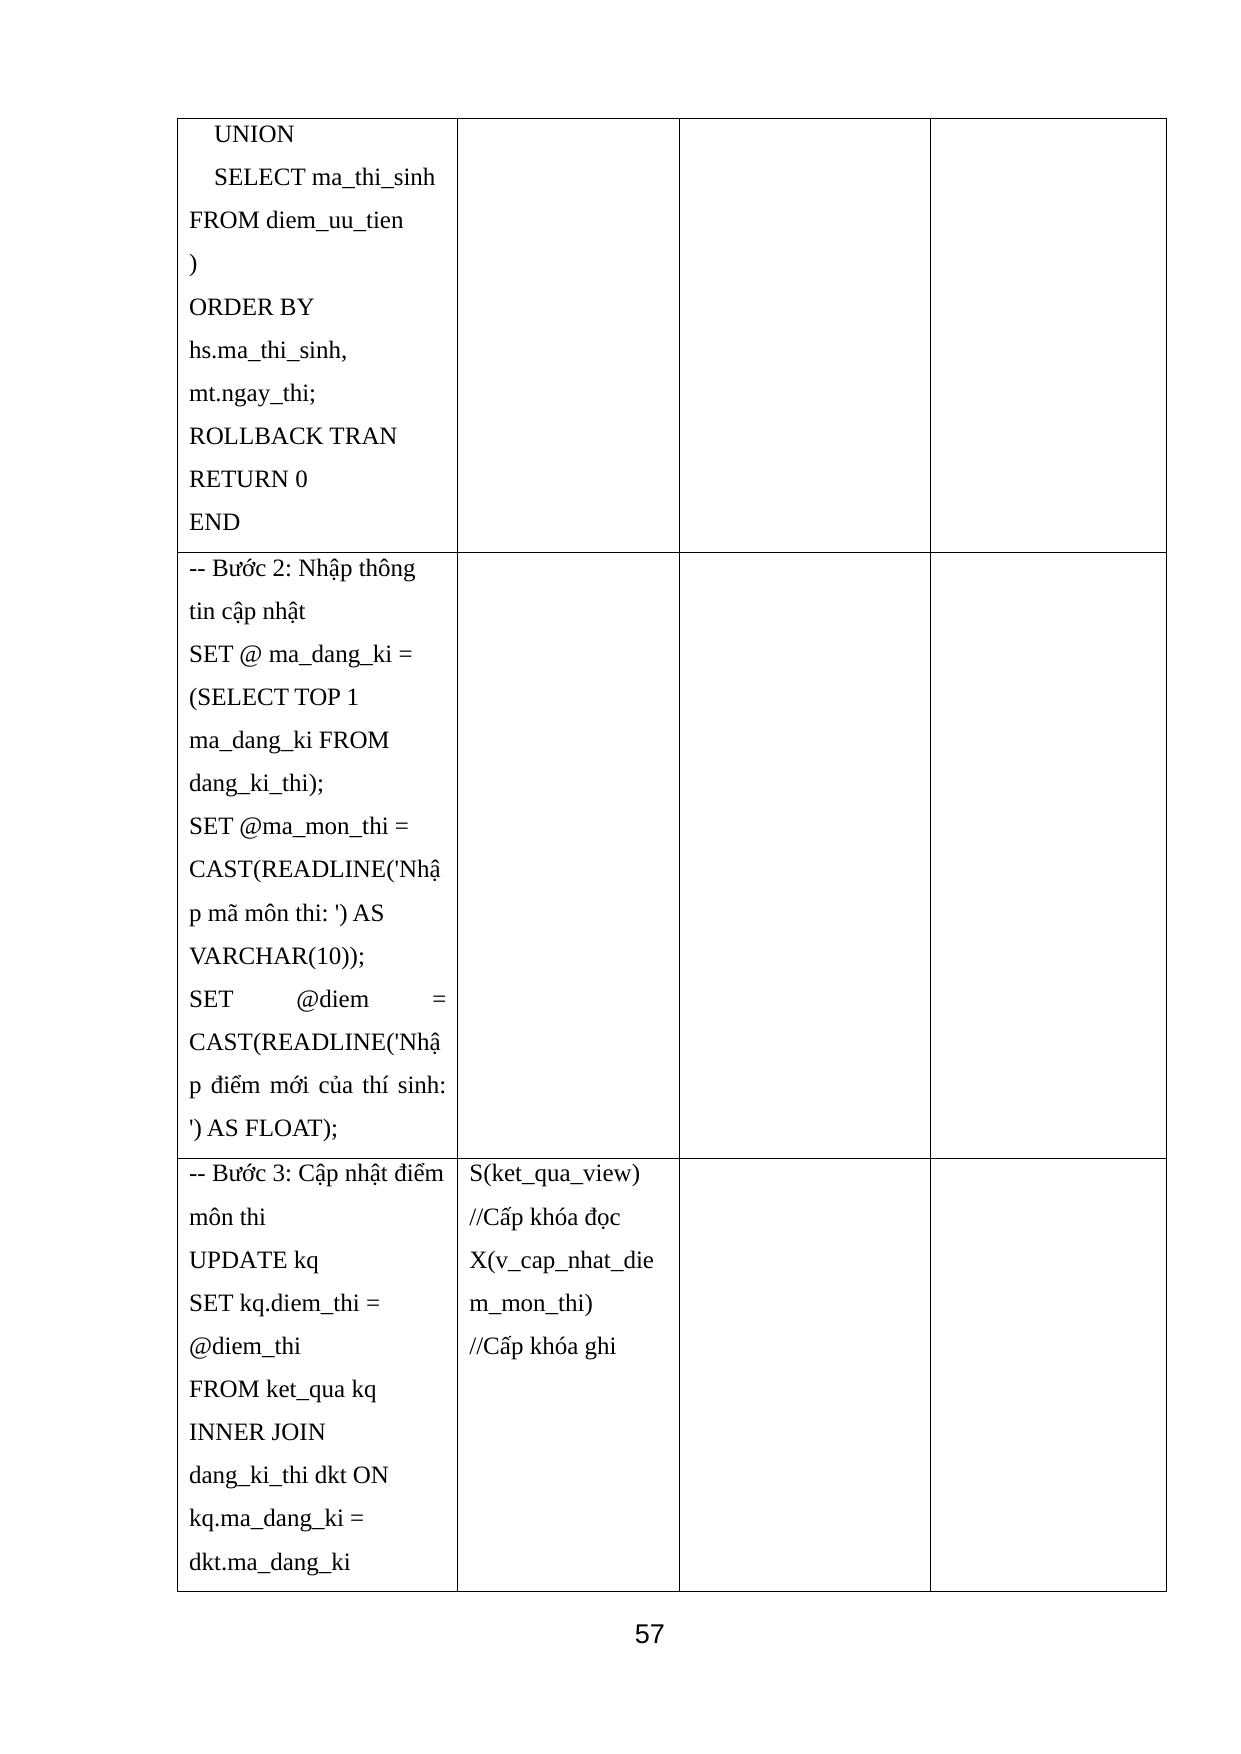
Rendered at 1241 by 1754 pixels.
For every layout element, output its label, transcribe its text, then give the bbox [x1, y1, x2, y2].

table_cell [931, 553, 1166, 1157]
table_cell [458, 1159, 679, 1591]
table_cell [931, 1159, 1166, 1591]
table_cell [680, 1159, 930, 1591]
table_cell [458, 119, 679, 552]
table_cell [178, 119, 457, 552]
table_cell -- Bước 2: Nhập thông tin cập nhật SET @ ma_dang_ki = (SELECT TOP 1 ma_dang_ki FROM dang_ki_thi); SET @ma_mon_thi = CAST(READLINE('Nhập mã môn thi: ') AS VARCHAR(10)); SET @diem = CAST(READLINE('Nhập điểm mới của thí sinh: ') AS FLOAT); [178, 553, 457, 1157]
table_cell [931, 119, 1166, 552]
table_cell [680, 119, 930, 552]
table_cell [178, 1159, 457, 1591]
table_cell [458, 553, 679, 1157]
table_cell [680, 553, 930, 1157]
